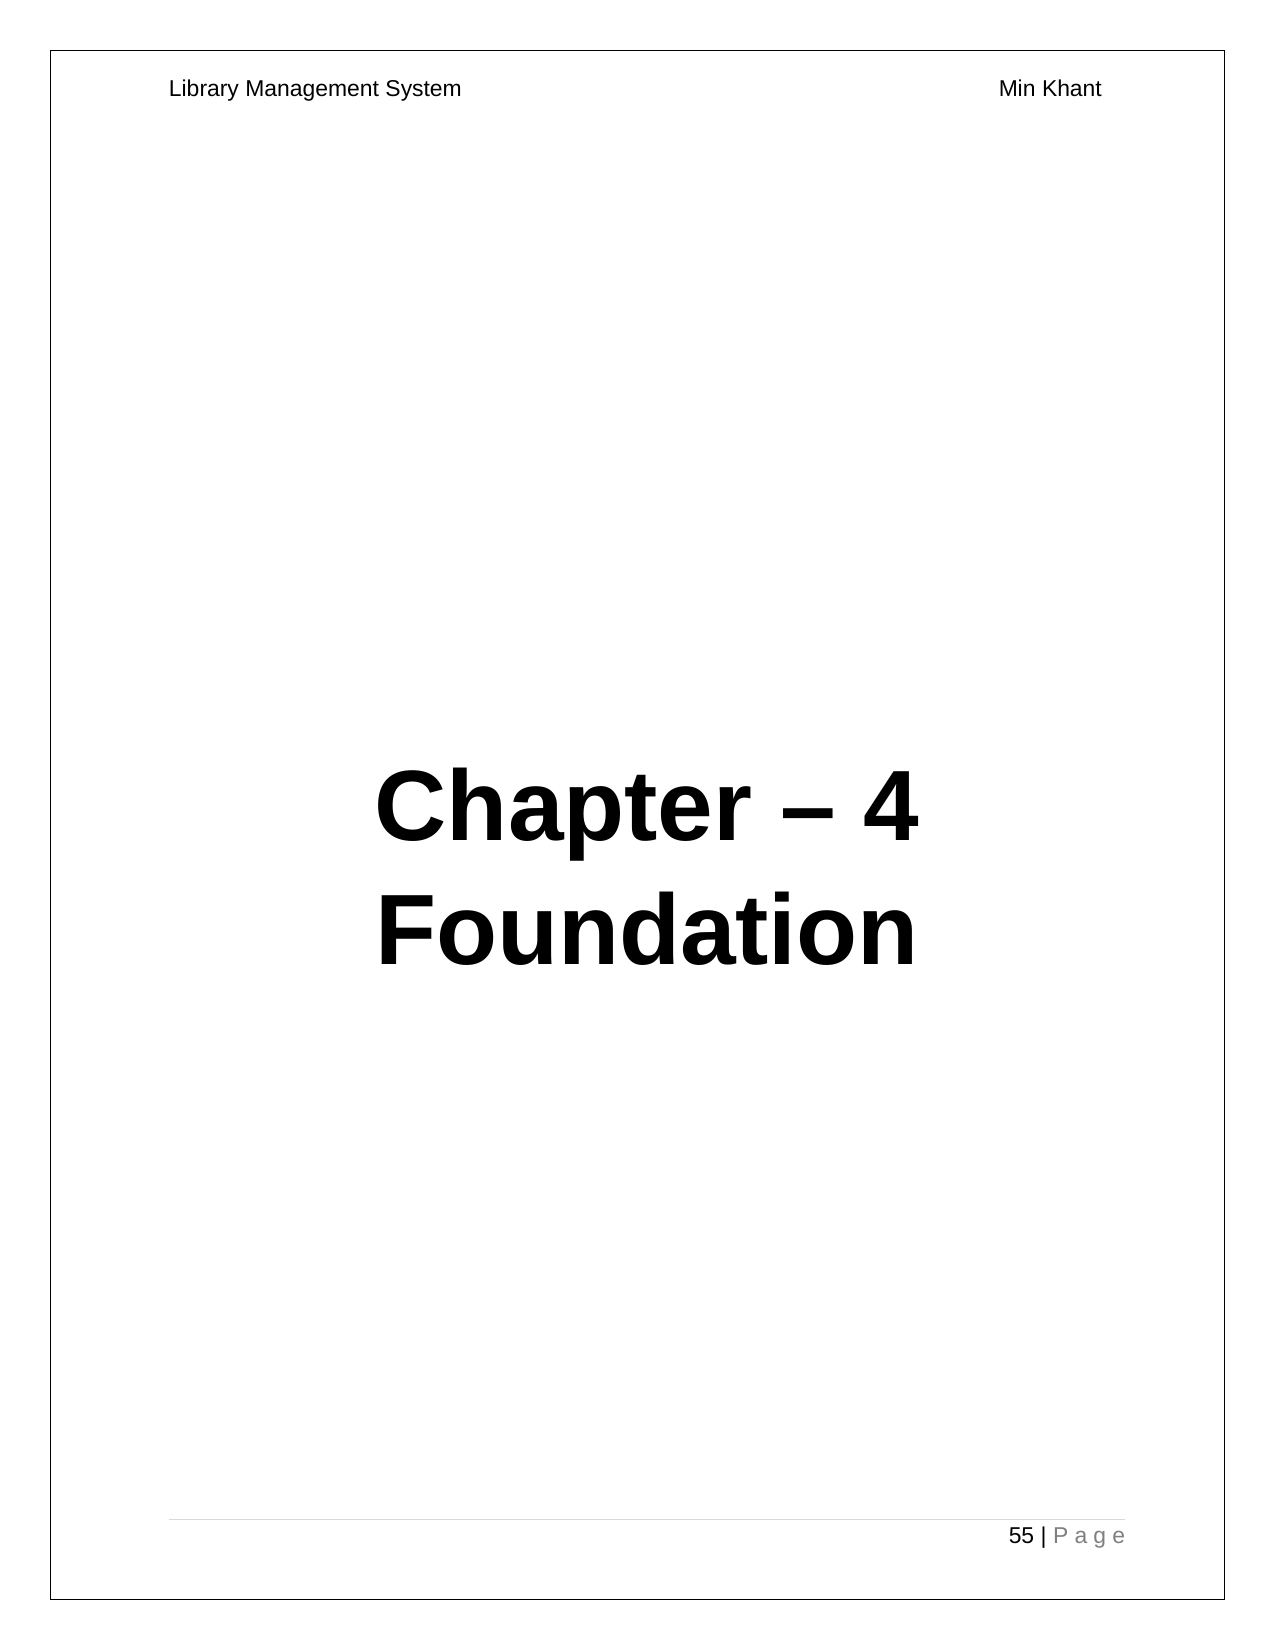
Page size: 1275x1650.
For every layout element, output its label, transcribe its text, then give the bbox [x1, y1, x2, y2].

text Chapter – 4 Foundation [169, 747, 1125, 986]
